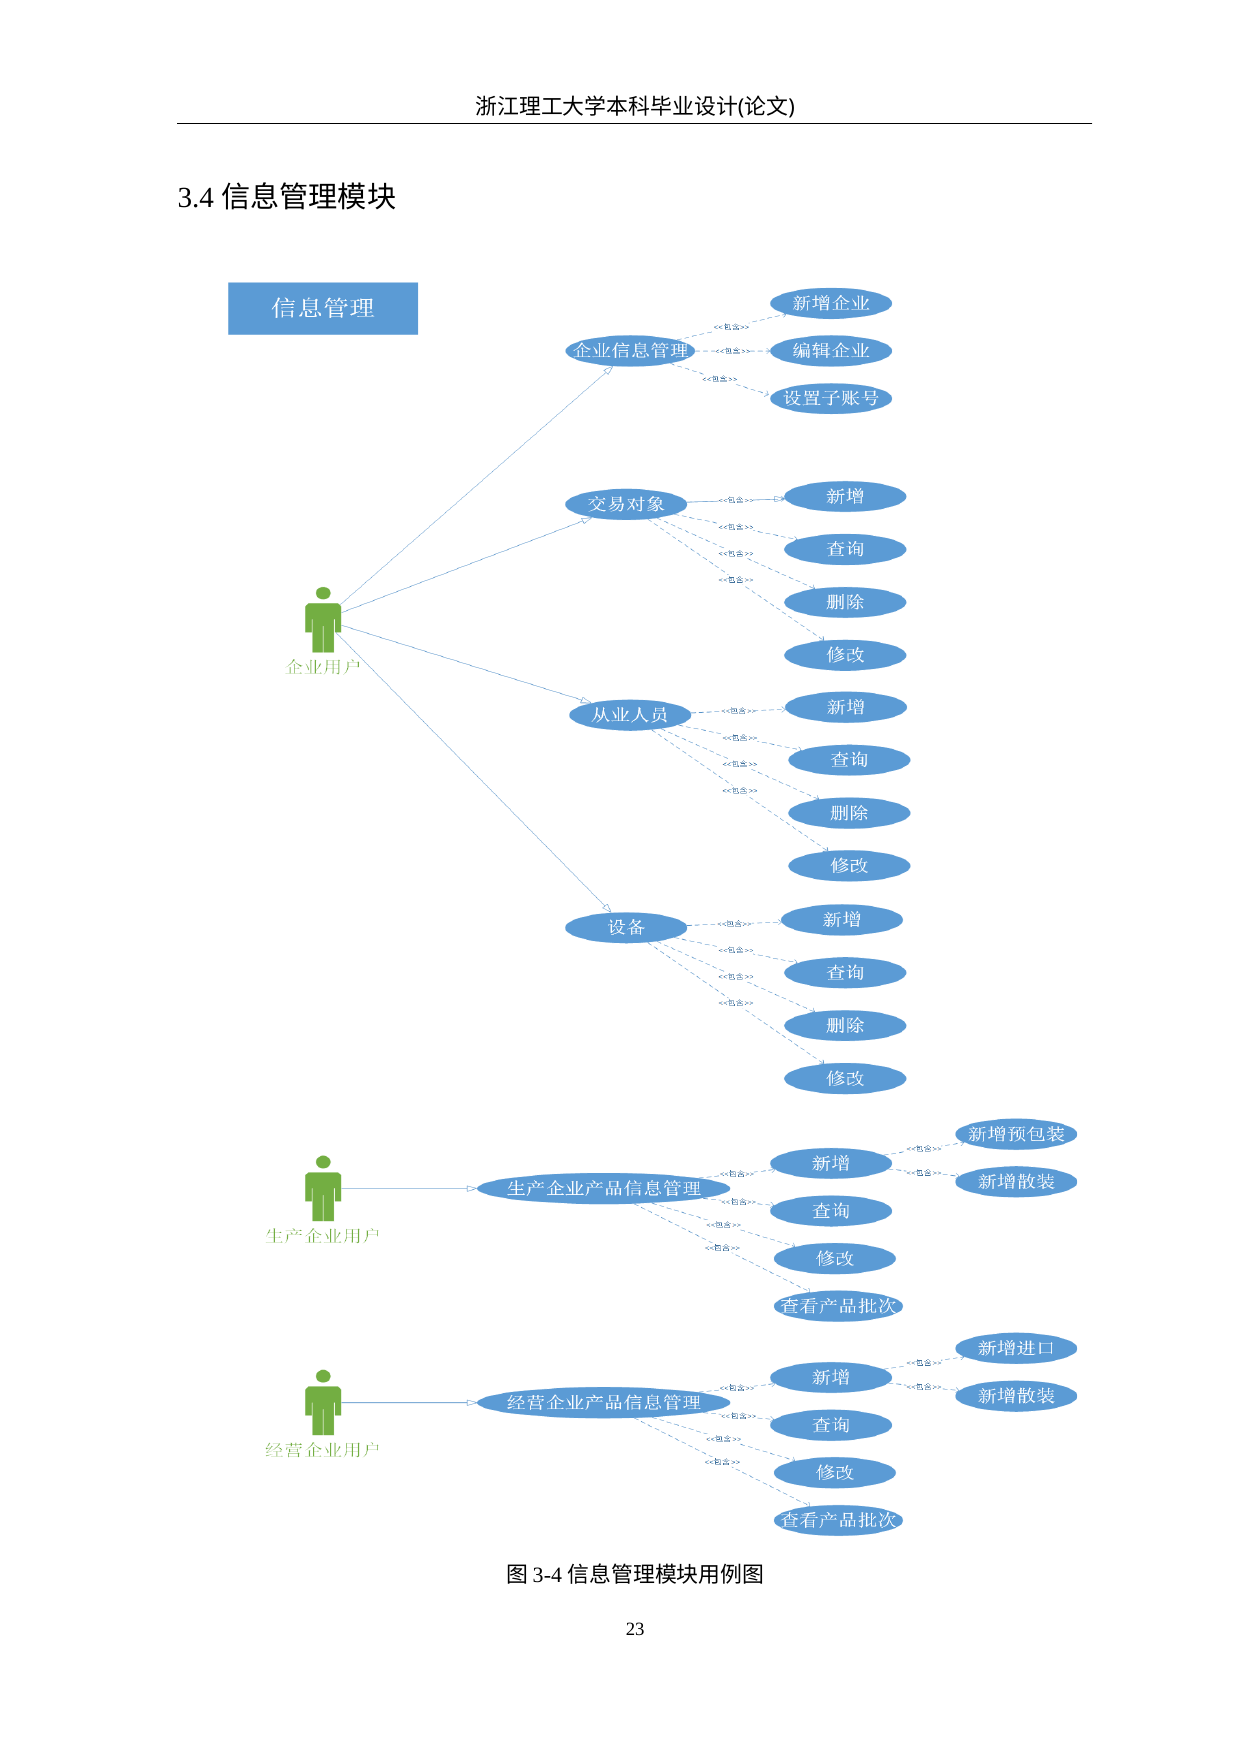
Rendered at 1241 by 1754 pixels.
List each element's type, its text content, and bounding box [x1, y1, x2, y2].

picture [227, 281, 1078, 1537]
subtitle 信息管理模块 [177, 162, 1092, 227]
